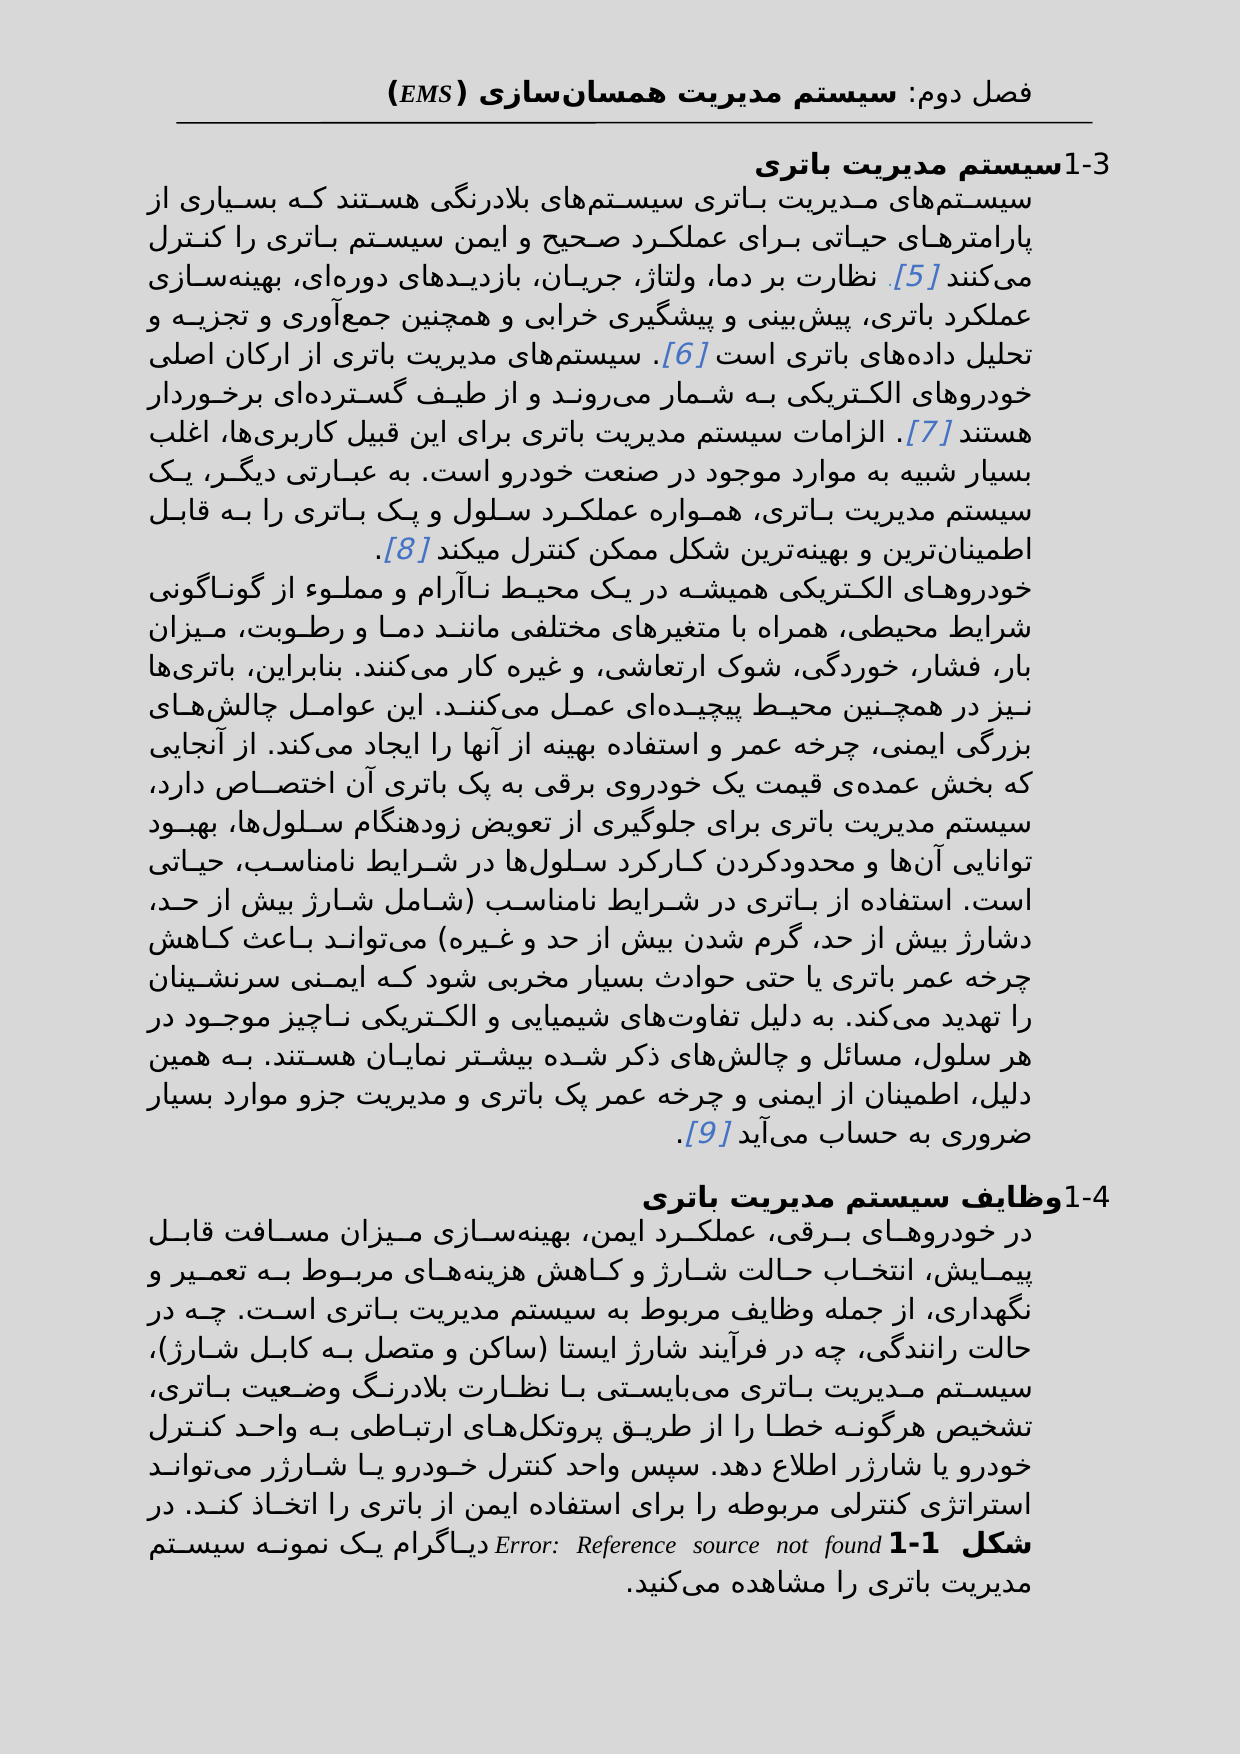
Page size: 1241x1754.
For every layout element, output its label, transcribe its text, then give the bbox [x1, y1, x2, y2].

text خودروهای الکتریکی همیشه در یک محیط نا‌آرام و مملوء از گوناگونی شرایط محیطی، همراه با متغیرهای مختلفی مانند دما و رطوبت، میزان بار، فشار، خوردگی، شوک ارتعاشی، و غیره کار می‌کنند. بنابراین، باتری‌ها نیز در همچنین محیط پیچیده‌ای عمل می‌کنند. این عوامل چالش‌های بزرگی ایمنی، چرخه عمر و استفاده بهینه از آنها را ایجاد می‌کند. از آنجایی که بخش عمده‌ی قیمت یک خودروی برقی به پک باتری آن اختصاص دارد، سیستم مدیریت باتری برای جلوگیری از تعویض زودهنگام سلول‌ها، بهبود توانایی آن‌ها و محدودکردن کارکرد سلول‌ها در شرایط نامناسب، حیاتی است. استفاده از باتری در شرایط نامناسب (شامل شارژ بیش از حد، دشارژ بیش از حد، گرم شدن بیش از حد و غیره) می‌تواند باعث کاهش چرخه عمر باتری یا حتی حوادث بسیار مخربی شود که ایمنی سرنشینان را تهدید می‌کند. به دلیل تفاوت‌های شیمیایی و الکتریکی ناچیز موجود در هر سلول، مسائل و چالش‌های ذکر شده بیشتر نمایان هستند. به همین دلیل، اطمینان از ایمنی و چرخه عمر پک باتری و مدیریت جزو موارد بسیار ضروری به حساب ‌می‌آید [9]. [148, 571, 1033, 1151]
text سیستم مدیریت باتری [148, 148, 1063, 182]
text وظایف سیستم مدیریت باتری [148, 1181, 1063, 1214]
text سیستم‌های مدیریت باتری سیستم‌های بلادرنگی هستند که بسیاری از پارامتر‌های حیاتی برای عملکرد صحیح و ایمن سیستم باتری را کنترل می‌کنند [5]. نظارت بر دما، ولتاژ، جریان، بازدید‌های دوره‌ای، بهینه‌سازی عملکرد باتری، پیش‌بینی و پیشگیری خرابی و همچنین جمع‌آوری و تجزیه و تحلیل داده‌های باتری است [6]. سیستم‌های مدیریت باتری از ارکان اصلی خودروهای الکتریکی به شمار می‌روند و از طیف گسترده‌ای برخوردار هستند [7]. الزامات سیستم مدیریت باتری برای این قبیل کاربری‌ها، اغلب بسیار شبیه به موارد موجود در صنعت خودرو است. به عبارتی دیگر، یک سیستم مدیریت باتری، همواره عملکرد سلول و پک باتری را به قابل اطمینان‌ترین و بهینه‌ترین شکل ممکن کنترل میکند [8]. [148, 182, 1033, 566]
